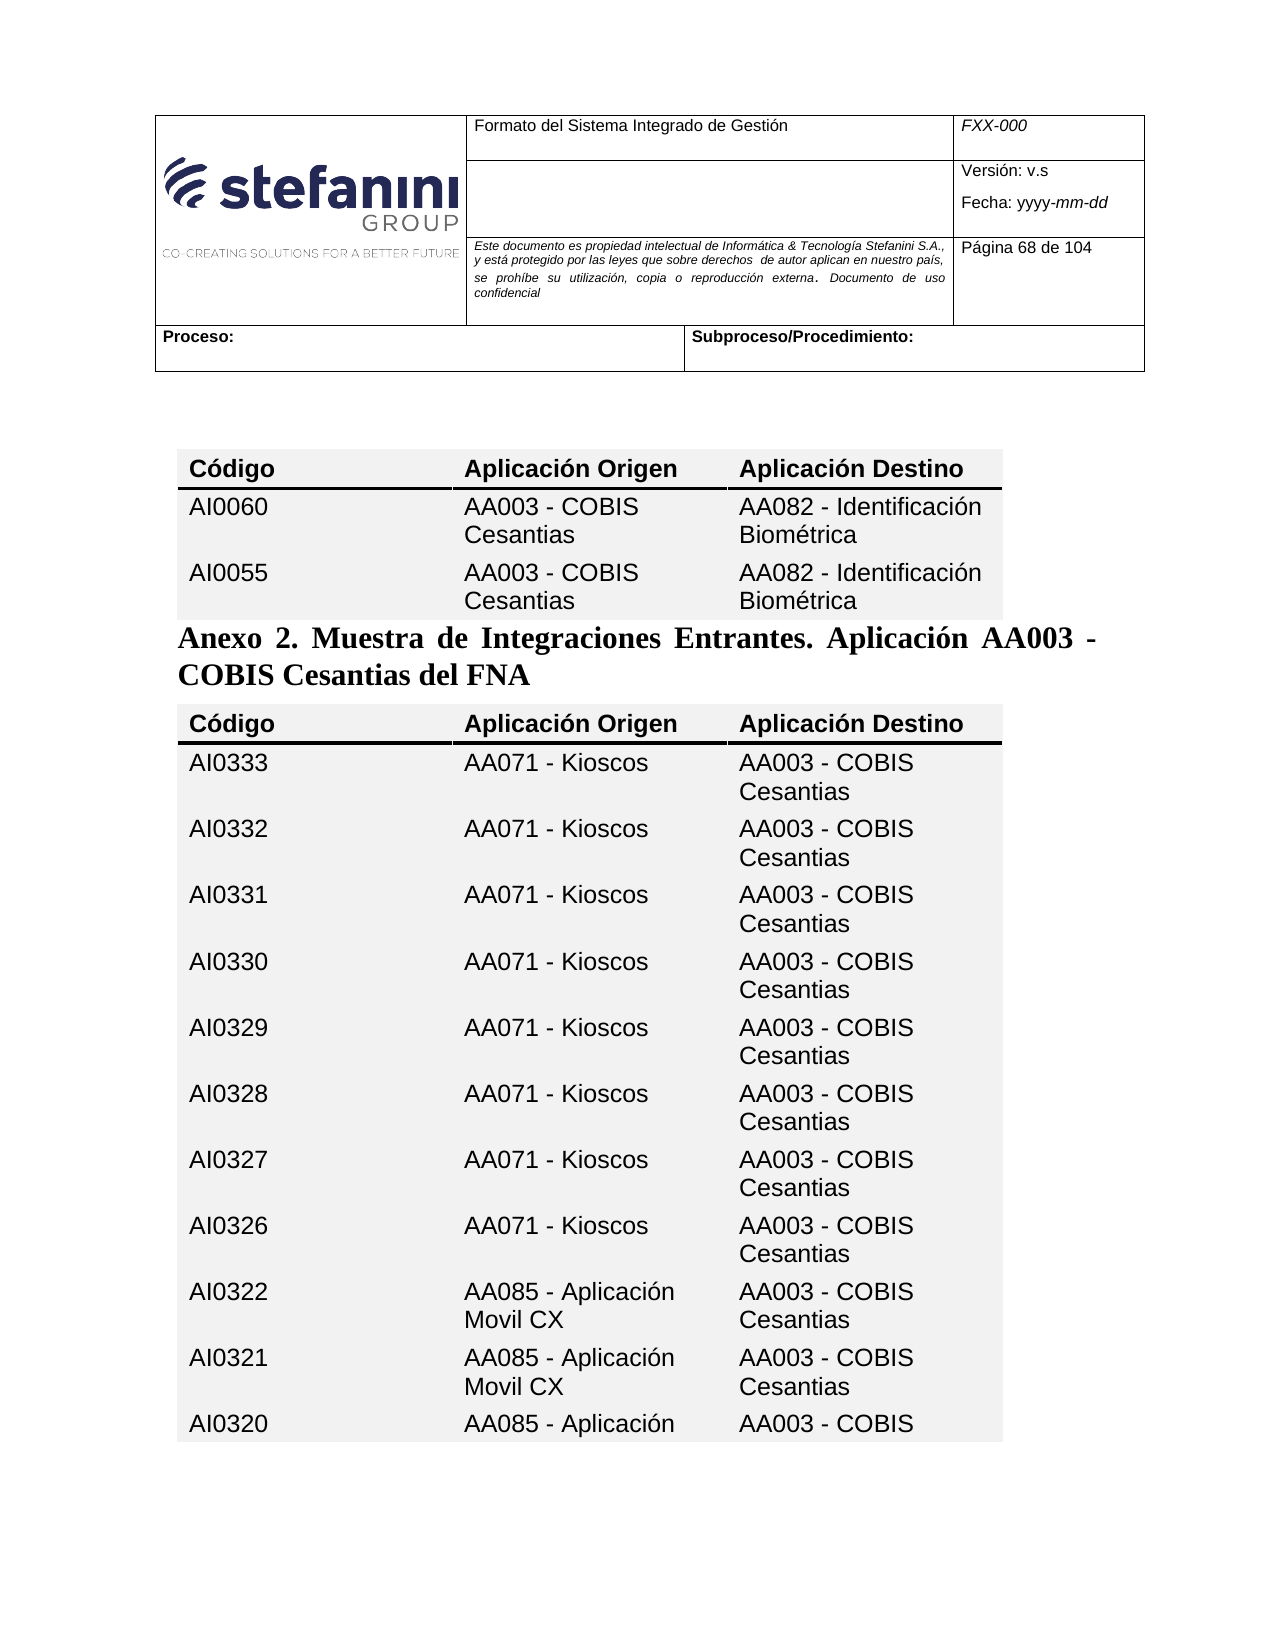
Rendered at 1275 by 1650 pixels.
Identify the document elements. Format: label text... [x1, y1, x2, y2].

table_cell AA085 - Aplicación Movil CX [453, 1273, 727, 1338]
table_header Aplicación Destino [728, 450, 1002, 487]
table_cell AI0320 [178, 1405, 452, 1441]
table_header Código [178, 450, 452, 487]
table_cell AI0333 [178, 745, 452, 809]
table_cell AA003 - COBIS Cesantias [728, 1273, 1002, 1338]
table_cell AI0326 [178, 1207, 452, 1272]
table_cell AA003 - COBIS Cesantias [453, 490, 727, 553]
table_cell AA003 - COBIS Cesantias [728, 943, 1002, 1008]
table_header Aplicación Origen [453, 450, 727, 487]
table_cell AI0329 [178, 1009, 452, 1074]
table_cell AA003 - COBIS Cesantias [728, 1075, 1002, 1140]
table_header Aplicación Origen [453, 705, 727, 741]
table_header Código [178, 705, 452, 741]
subtitle Anexo 2. Muestra de Integraciones Entrantes. Aplicación AA003 - COBIS Cesantias del FNA [177, 620, 1098, 692]
table_cell AA071 - Kioscos [453, 943, 727, 1008]
table_cell AA071 - Kioscos [453, 1207, 727, 1272]
table_cell AA003 - COBIS Cesantias [728, 745, 1002, 809]
table_cell AI0060 [178, 490, 452, 553]
table_cell AI0331 [178, 877, 452, 942]
table_cell AA071 - Kioscos [453, 811, 727, 876]
table_cell AA003 - COBIS Cesantias [453, 554, 727, 619]
table_cell AA085 - Aplicación Movil CX [453, 1339, 727, 1404]
table_cell AI0332 [178, 811, 452, 876]
table_cell AI0322 [178, 1273, 452, 1338]
table_cell AI0327 [178, 1141, 452, 1206]
table_cell AA071 - Kioscos [453, 1141, 727, 1206]
table_cell AA082 - Identificación Biométrica [728, 490, 1002, 553]
table_cell AA003 - COBIS Cesantias [728, 1141, 1002, 1206]
table_cell AA003 - COBIS Cesantias [728, 1207, 1002, 1272]
table_cell AA003 - COBIS Cesantias [728, 1405, 1002, 1441]
table_cell AA071 - Kioscos [453, 1009, 727, 1074]
table_cell AA082 - Identificación Biométrica [728, 554, 1002, 619]
table_cell AI0055 [178, 554, 452, 619]
table_cell AA085 - Aplicación Movil CX [453, 1405, 727, 1441]
table_cell AA003 - COBIS Cesantias [728, 877, 1002, 942]
table_cell AA071 - Kioscos [453, 745, 727, 809]
table_cell AA071 - Kioscos [453, 877, 727, 942]
table_cell AA003 - COBIS Cesantias [728, 811, 1002, 876]
table_cell AI0328 [178, 1075, 452, 1140]
table_cell AI0330 [178, 943, 452, 1008]
table_cell AI0321 [178, 1339, 452, 1404]
table_cell AA003 - COBIS Cesantias [728, 1009, 1002, 1074]
picture [162, 157, 460, 261]
table_cell AA003 - COBIS Cesantias [728, 1339, 1002, 1404]
table_cell AA071 - Kioscos [453, 1075, 727, 1140]
table_header Aplicación Destino [728, 705, 1002, 741]
